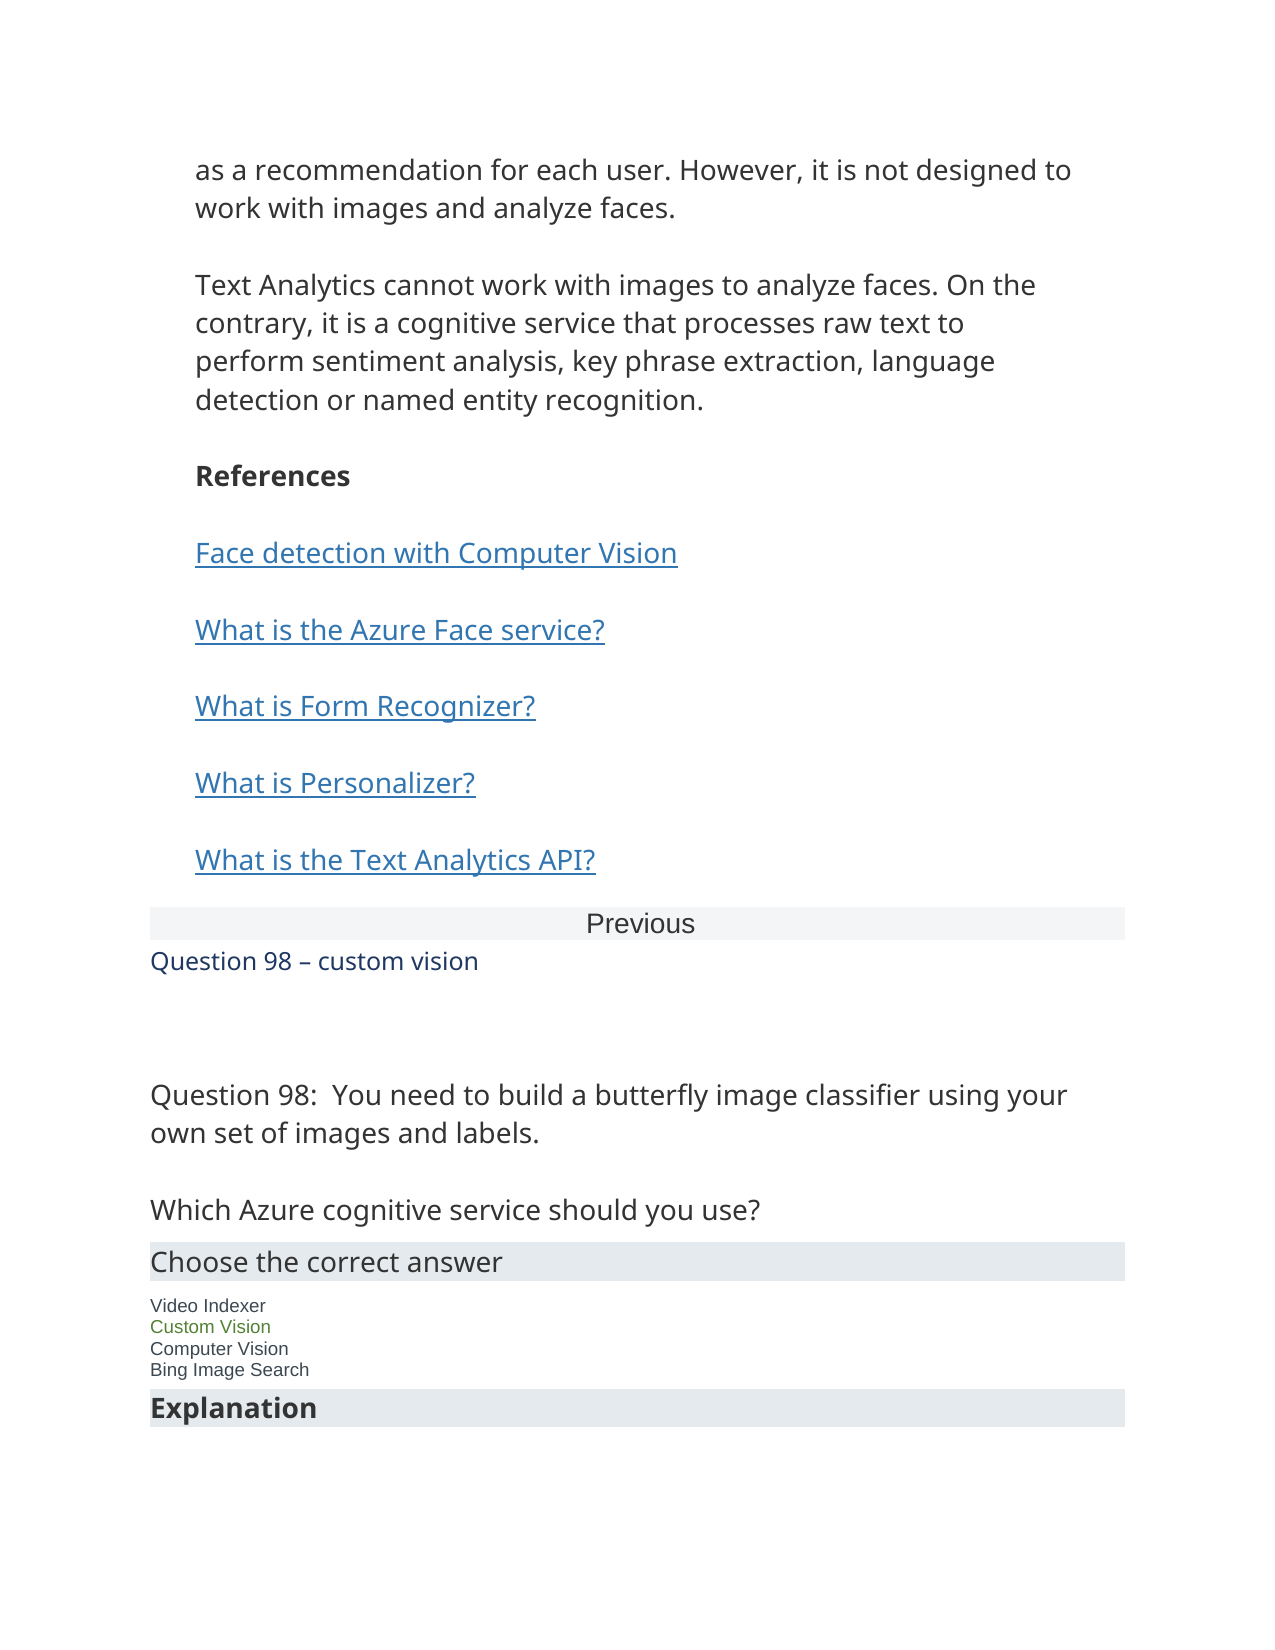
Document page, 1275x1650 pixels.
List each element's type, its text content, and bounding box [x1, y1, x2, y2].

text Choose the correct answer [150, 1242, 1125, 1281]
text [195, 150, 1080, 878]
subtitle Question 98 – custom vision [150, 944, 1125, 978]
text Explanation [150, 1389, 1125, 1427]
text Custom Vision [150, 1316, 1125, 1338]
text Previous [150, 907, 1125, 940]
text Question 98: You need to build a butterfly image classifier using your own set of images and labels. Which Azure cognitive service should you use? [150, 1075, 1125, 1228]
text Video Indexer [150, 1294, 1125, 1316]
text Computer Vision [150, 1338, 1125, 1359]
text Bing Image Search [150, 1359, 1125, 1381]
